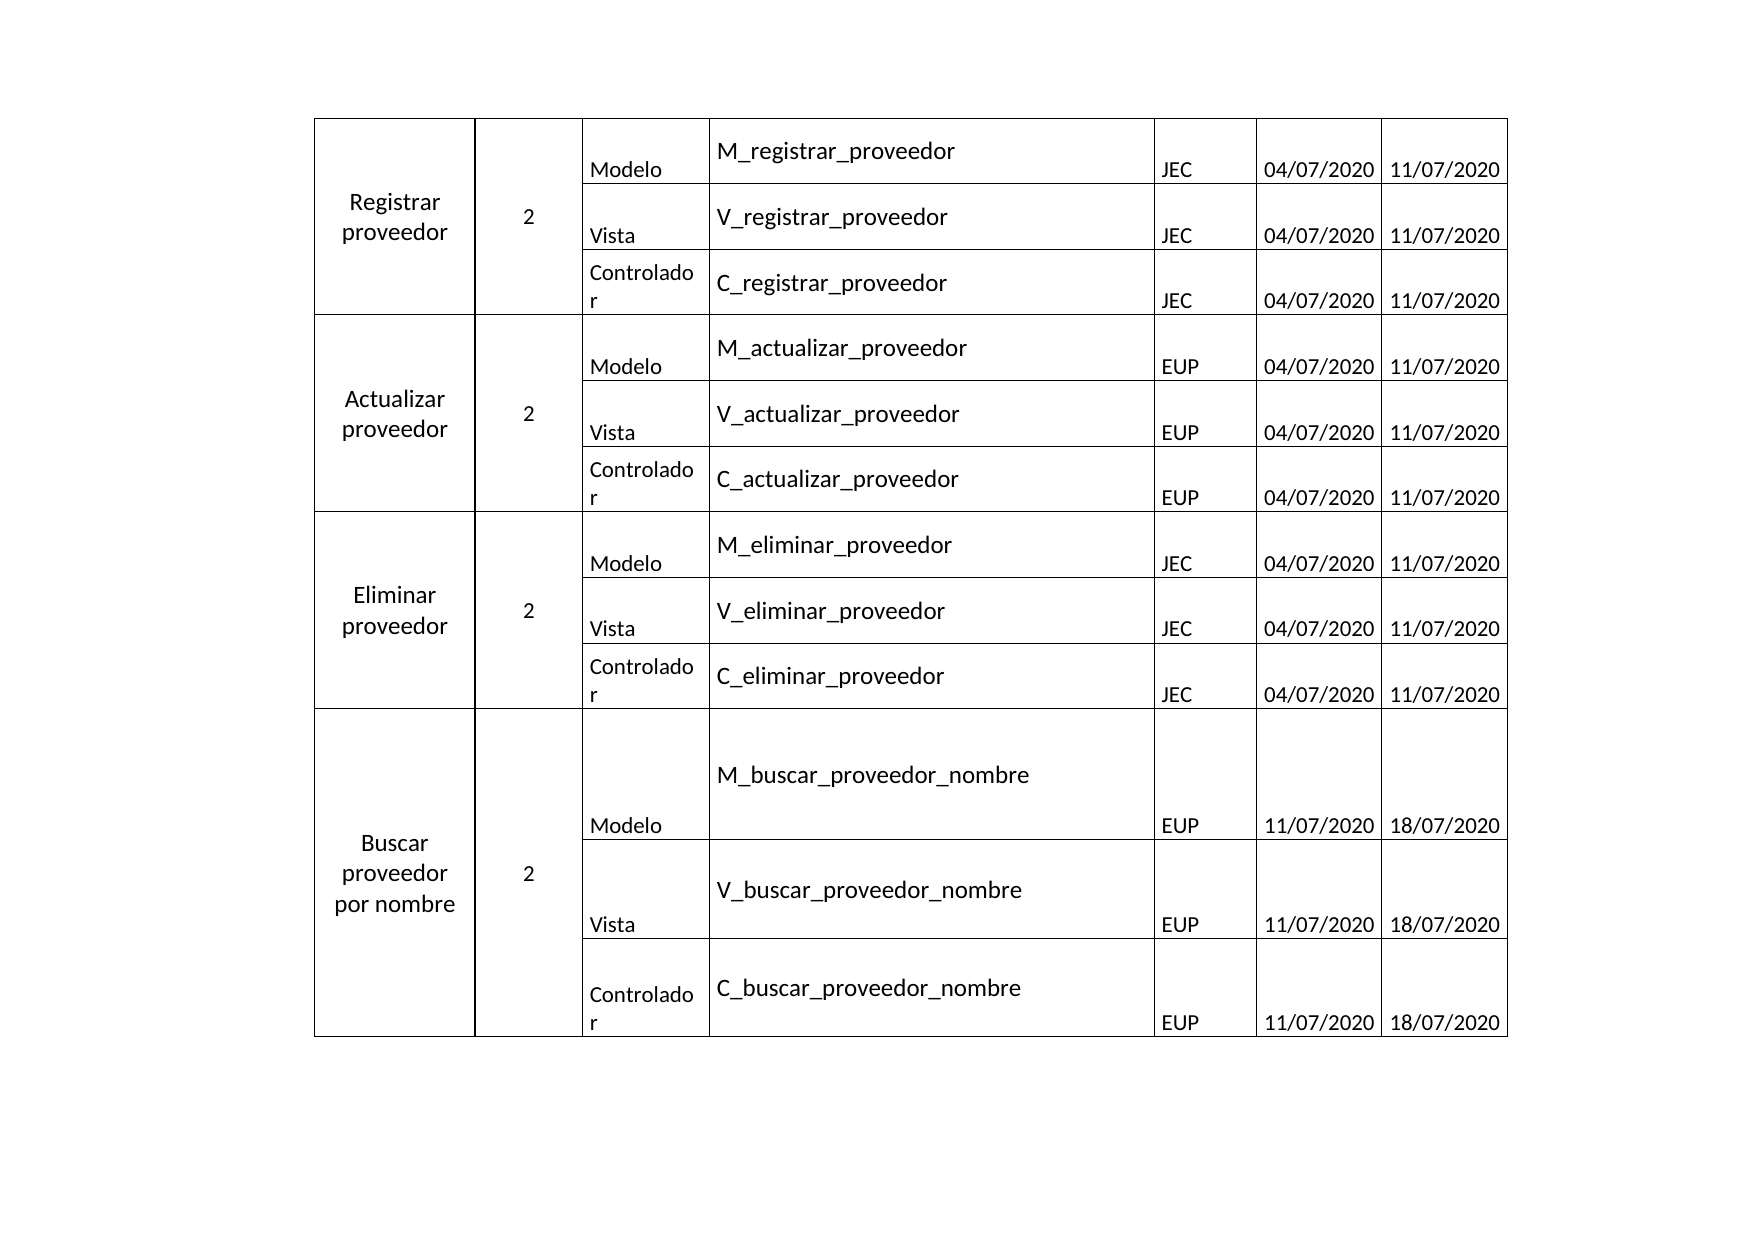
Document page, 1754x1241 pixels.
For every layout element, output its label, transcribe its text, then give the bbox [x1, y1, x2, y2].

table_cell 2 [476, 709, 582, 1036]
table_cell 18/07/2020 [1382, 840, 1507, 938]
table_cell M_buscar_proveedor_nombre [710, 709, 1154, 839]
table_cell Modelo [583, 315, 709, 380]
table_cell EUP [1155, 381, 1256, 446]
table_cell Eliminar proveedor [315, 512, 474, 708]
table_cell 04/07/2020 [1257, 119, 1381, 183]
table_cell 11/07/2020 [1382, 578, 1507, 642]
table_cell JEC [1155, 250, 1256, 314]
table_cell Controlador [583, 939, 709, 1036]
table_cell 11/07/2020 [1382, 447, 1507, 511]
table_cell M_actualizar_proveedor [710, 315, 1154, 380]
table_cell C_eliminar_proveedor [710, 644, 1154, 708]
table_cell JEC [1155, 512, 1256, 577]
table_cell Registrar proveedor [315, 119, 474, 314]
table_cell 11/07/2020 [1382, 644, 1507, 708]
table_cell Controlador [583, 447, 709, 511]
table_cell Actualizar proveedor [315, 315, 474, 511]
table_cell EUP [1155, 840, 1256, 938]
table_cell Modelo [583, 119, 709, 183]
table_cell 04/07/2020 [1257, 447, 1381, 511]
table_cell 04/07/2020 [1257, 184, 1381, 249]
table_cell C_actualizar_proveedor [710, 447, 1154, 511]
table_cell 11/07/2020 [1382, 184, 1507, 249]
table_cell 2 [476, 315, 582, 511]
table_cell Modelo [583, 709, 709, 839]
table_cell EUP [1155, 939, 1256, 1036]
table_cell Modelo [583, 512, 709, 577]
table_cell 11/07/2020 [1382, 381, 1507, 446]
table_cell 11/07/2020 [1382, 119, 1507, 183]
table_cell C_registrar_proveedor [710, 250, 1154, 314]
table_cell EUP [1155, 447, 1256, 511]
table_cell 18/07/2020 [1382, 709, 1507, 839]
table_cell 04/07/2020 [1257, 644, 1381, 708]
table_cell V_buscar_proveedor_nombre [710, 840, 1154, 938]
table_cell Vista [583, 840, 709, 938]
table_cell EUP [1155, 315, 1256, 380]
table_cell V_registrar_proveedor [710, 184, 1154, 249]
table_cell M_registrar_proveedor [710, 119, 1154, 183]
table_cell V_eliminar_proveedor [710, 578, 1154, 642]
table_cell 11/07/2020 [1257, 939, 1381, 1036]
table_cell 04/07/2020 [1257, 250, 1381, 314]
table_cell JEC [1155, 644, 1256, 708]
table_cell 04/07/2020 [1257, 381, 1381, 446]
table_cell JEC [1155, 119, 1256, 183]
table_cell 11/07/2020 [1257, 709, 1381, 839]
table_cell C_buscar_proveedor_nombre [710, 939, 1154, 1036]
table_cell V_actualizar_proveedor [710, 381, 1154, 446]
table_cell M_eliminar_proveedor [710, 512, 1154, 577]
table_cell Vista [583, 578, 709, 642]
table_cell Vista [583, 381, 709, 446]
table_cell 04/07/2020 [1257, 315, 1381, 380]
table_cell 2 [476, 119, 582, 314]
table_cell EUP [1155, 709, 1256, 839]
table_cell 18/07/2020 [1382, 939, 1507, 1036]
table_cell Controlador [583, 250, 709, 314]
table_cell Controlador [583, 644, 709, 708]
table_cell 2 [476, 512, 582, 708]
table_cell 11/07/2020 [1382, 250, 1507, 314]
table_cell Buscar proveedor por nombre [315, 709, 474, 1036]
table_cell 04/07/2020 [1257, 578, 1381, 642]
table_cell JEC [1155, 184, 1256, 249]
table_cell 11/07/2020 [1382, 512, 1507, 577]
table_cell 11/07/2020 [1257, 840, 1381, 938]
table_cell JEC [1155, 578, 1256, 642]
table_cell 04/07/2020 [1257, 512, 1381, 577]
table_cell Vista [583, 184, 709, 249]
table_cell 11/07/2020 [1382, 315, 1507, 380]
